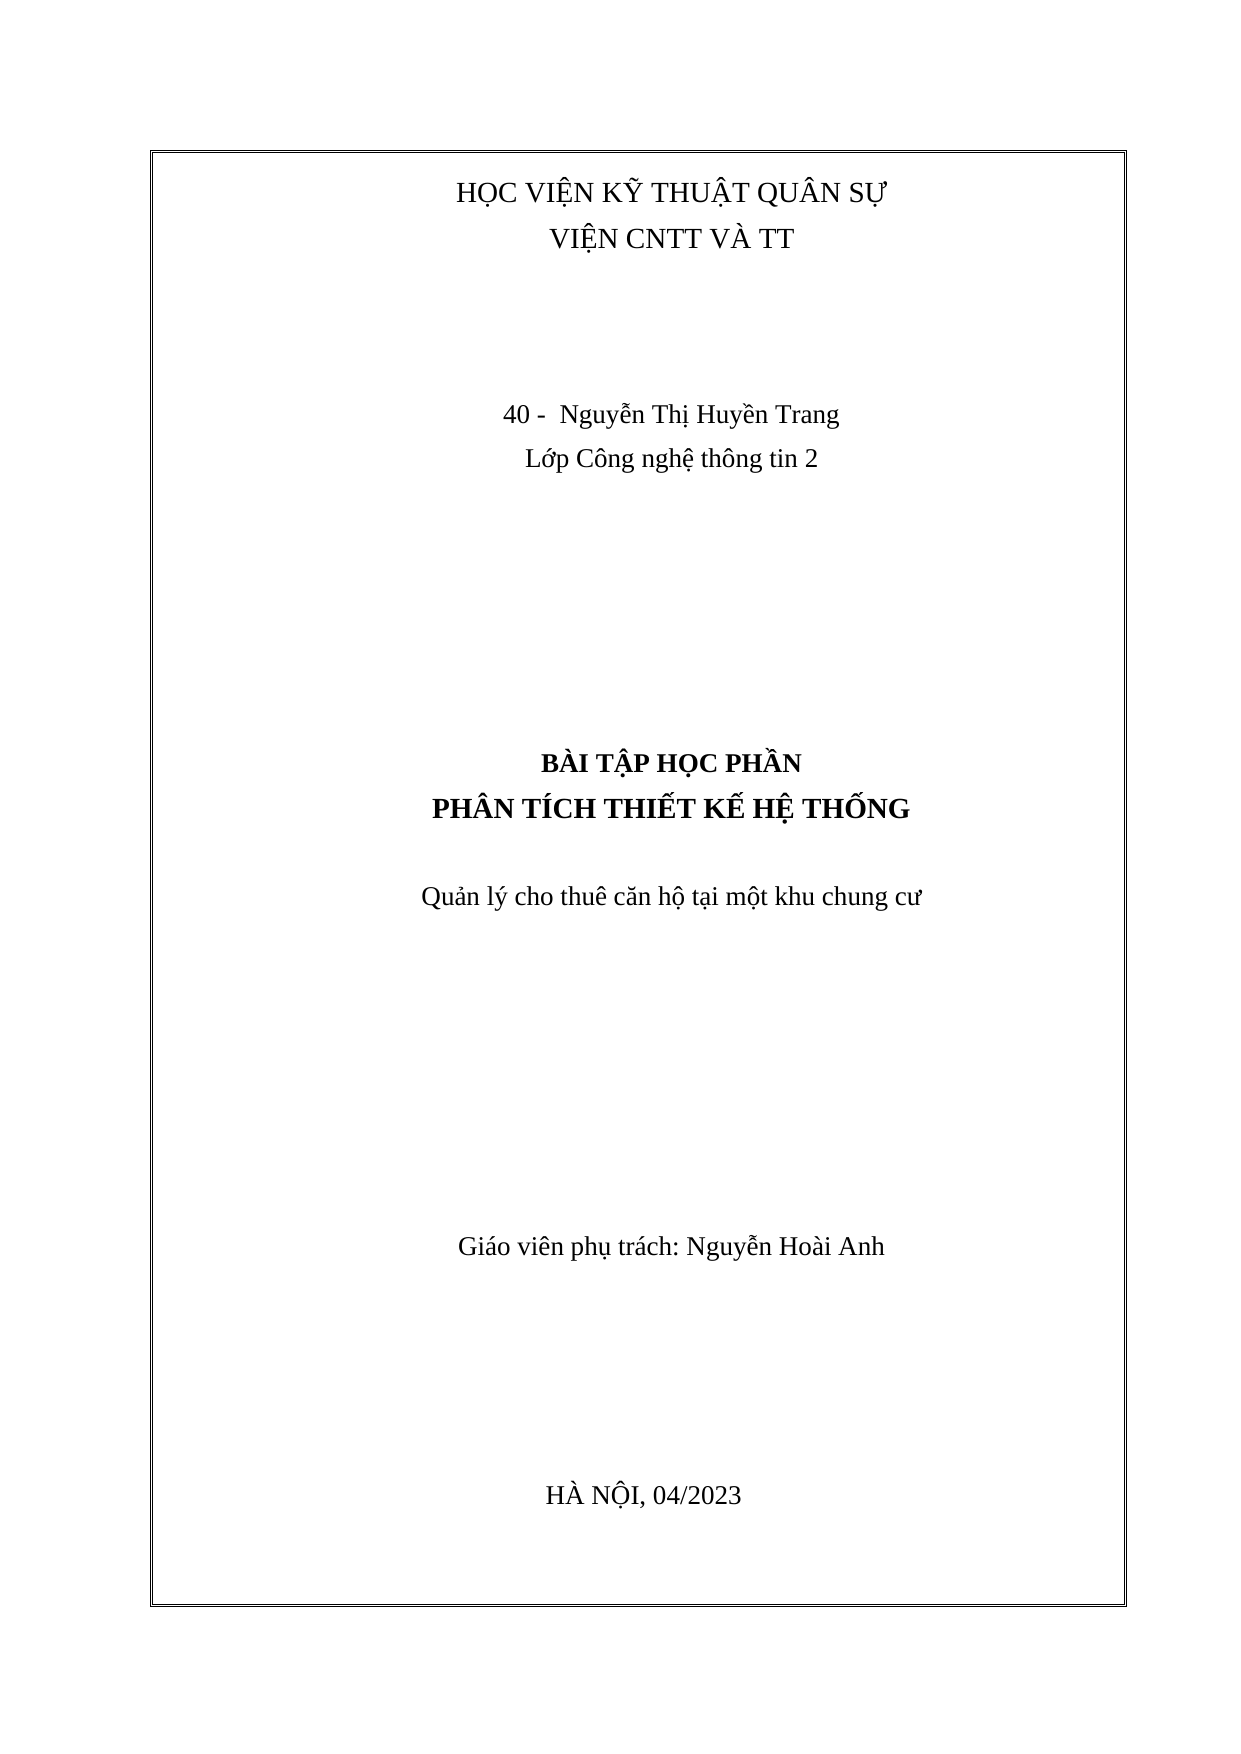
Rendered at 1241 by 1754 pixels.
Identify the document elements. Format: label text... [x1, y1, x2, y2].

table_cell HỌC VIỆN KỸ THUẬT QUÂN SỰ VIỆN CNTT VÀ TT 40 - Nguyễn Thị Huyền Trang Lớp Công nghệ thông tin 2 BÀI TẬP HỌC PHẦN PHÂN TÍCH THIẾT KẾ HỆ THỐNG Quản lý cho thuê căn hộ tại một khu chung cư Giáo viên phụ trách: Nguyễn Hoài Anh HÀ NỘI, 04/2023 [153, 153, 1124, 1604]
